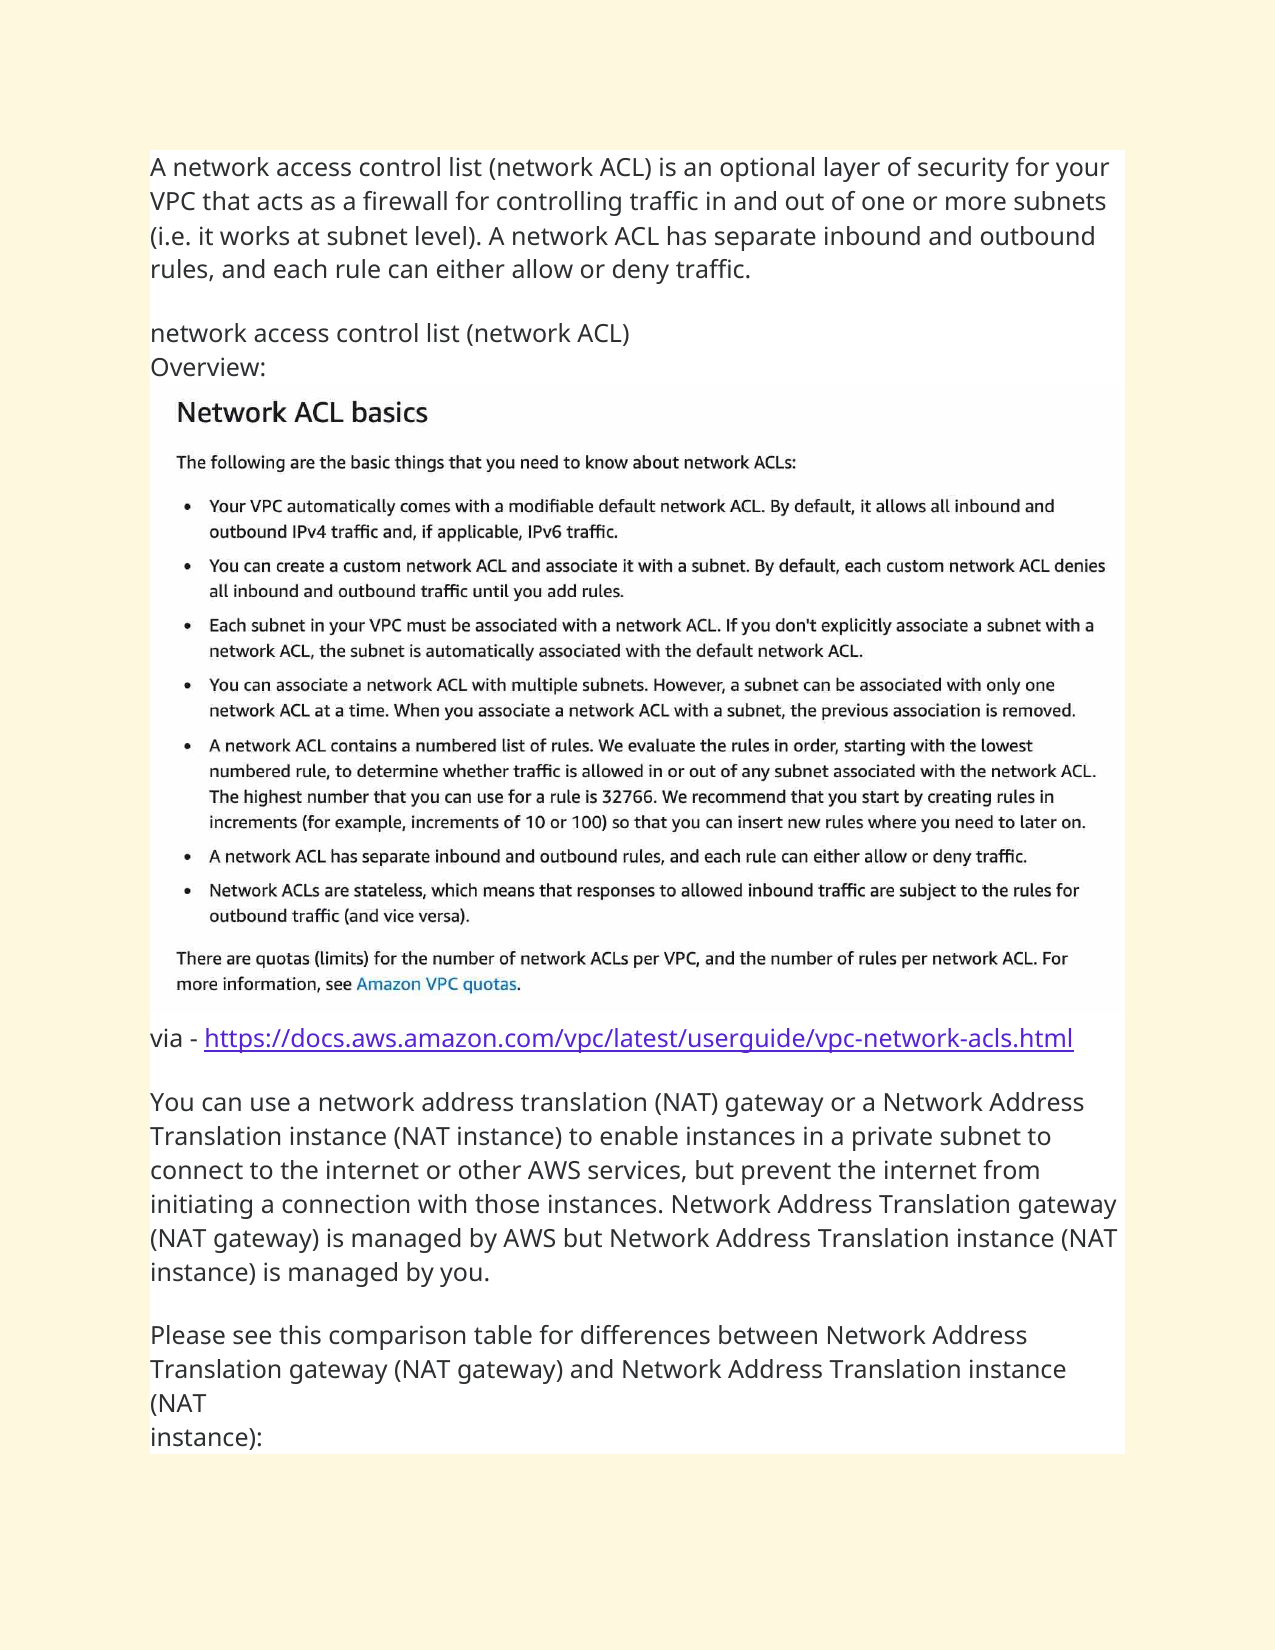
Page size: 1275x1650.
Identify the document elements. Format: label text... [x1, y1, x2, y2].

text network access control list (network ACL) Overview: via - https://docs.aws.amazon.com/vpc/latest/userguide/vpc-network-acls.html [150, 315, 1125, 383]
picture [150, 383, 1125, 1014]
text network access control list (network ACL) Overview: via - https://docs.aws.amazon.com/vpc/latest/userguide/vpc-network-acls.html [150, 1014, 1125, 1055]
text A network access control list (network ACL) is an optional layer of security for your VPC that acts as a firewall for controlling traffic in and out of one or more subnets (i.e. it works at subnet level). A network ACL has separate inbound and outbound rules, and each rule can either allow or deny traffic. [150, 150, 1125, 286]
text Please see this comparison table for differences between Network Address Translation gateway (NAT gateway) and Network Address Translation instance (NAT instance): via - https://docs.aws.amazon.com/vpc/latest/userguide/vpc-nat-comparison.html [150, 1318, 1125, 1454]
text You can use a network address translation (NAT) gateway or a Network Address Translation instance (NAT instance) to enable instances in a private subnet to connect to the internet or other AWS services, but prevent the internet from initiating a connection with those instances. Network Address Translation gateway (NAT gateway) is managed by AWS but Network Address Translation instance (NAT instance) is managed by you. [150, 1084, 1125, 1289]
